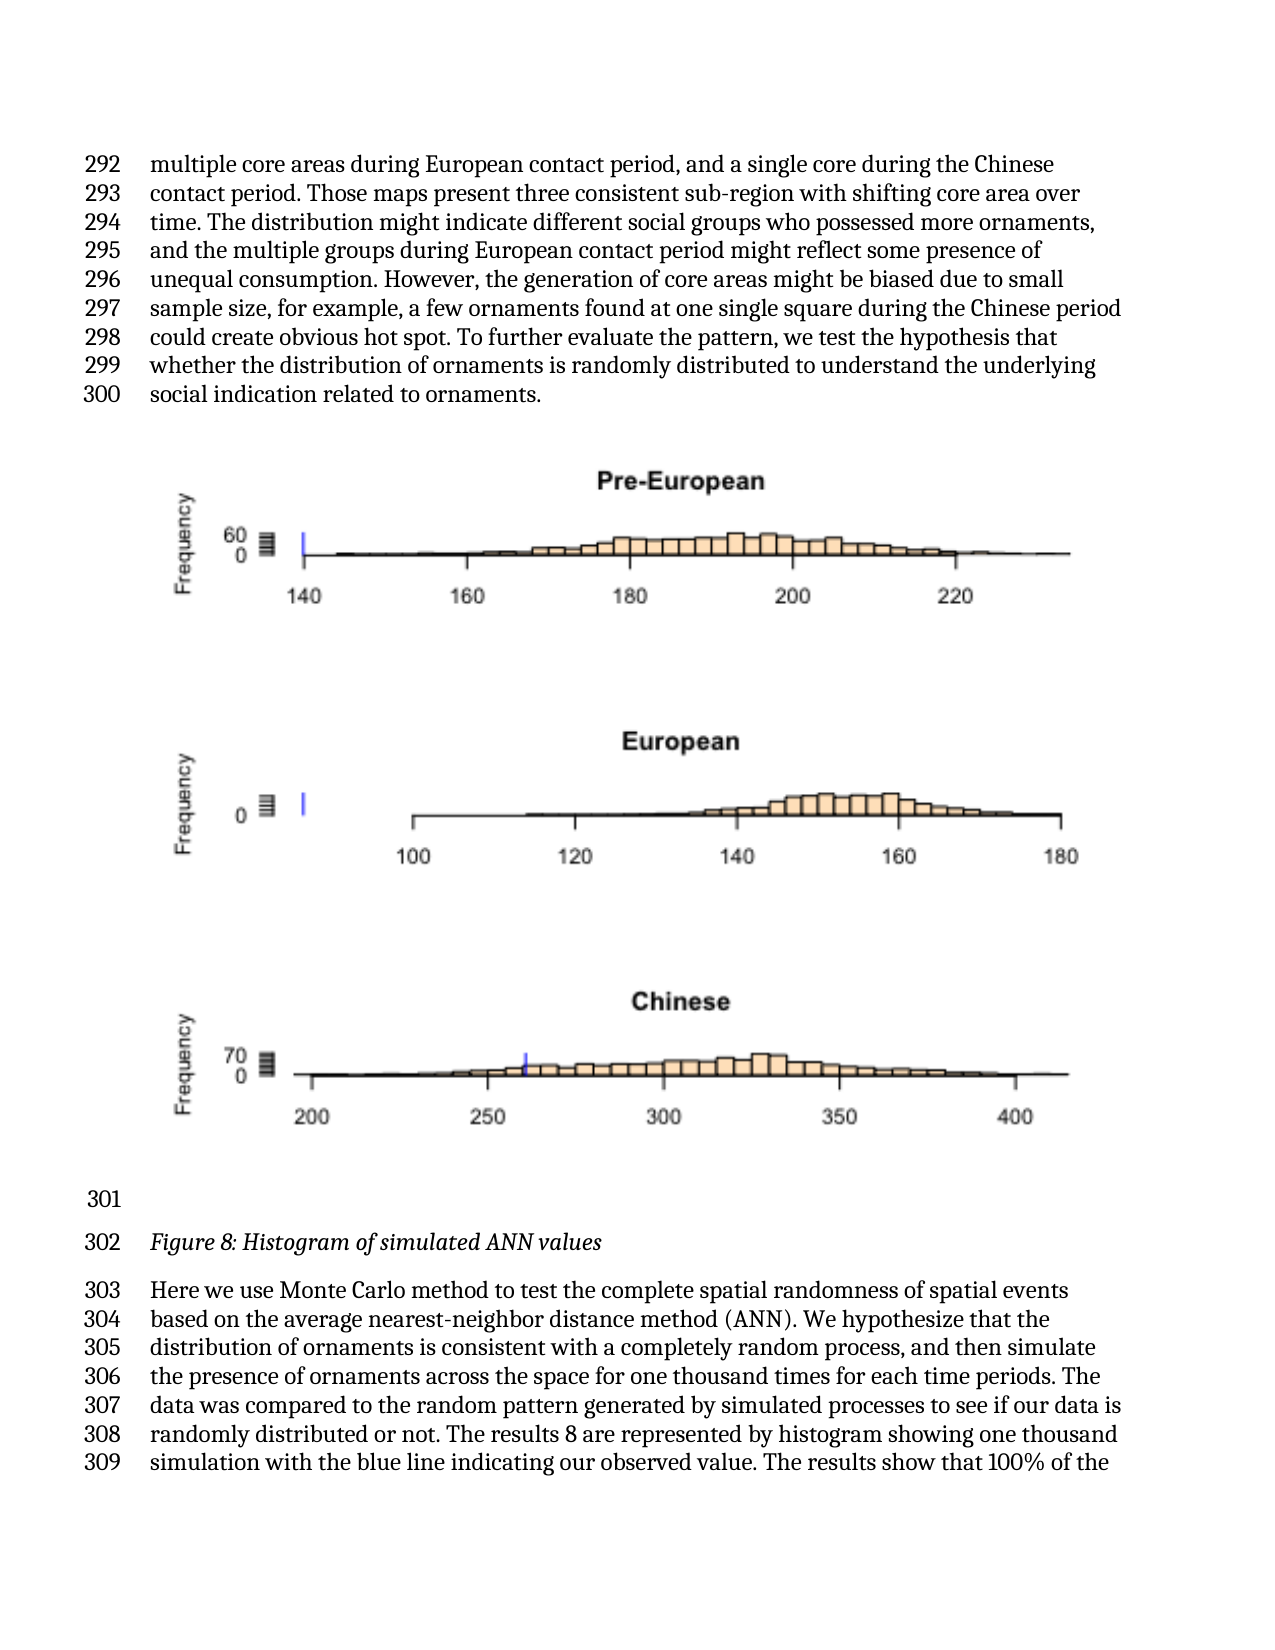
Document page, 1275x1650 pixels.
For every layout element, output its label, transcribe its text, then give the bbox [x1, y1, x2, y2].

picture [168, 427, 1144, 1208]
text Figure 8: Histogram of simulated ANN values [150, 1228, 1125, 1257]
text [150, 1276, 1125, 1477]
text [150, 150, 1125, 409]
